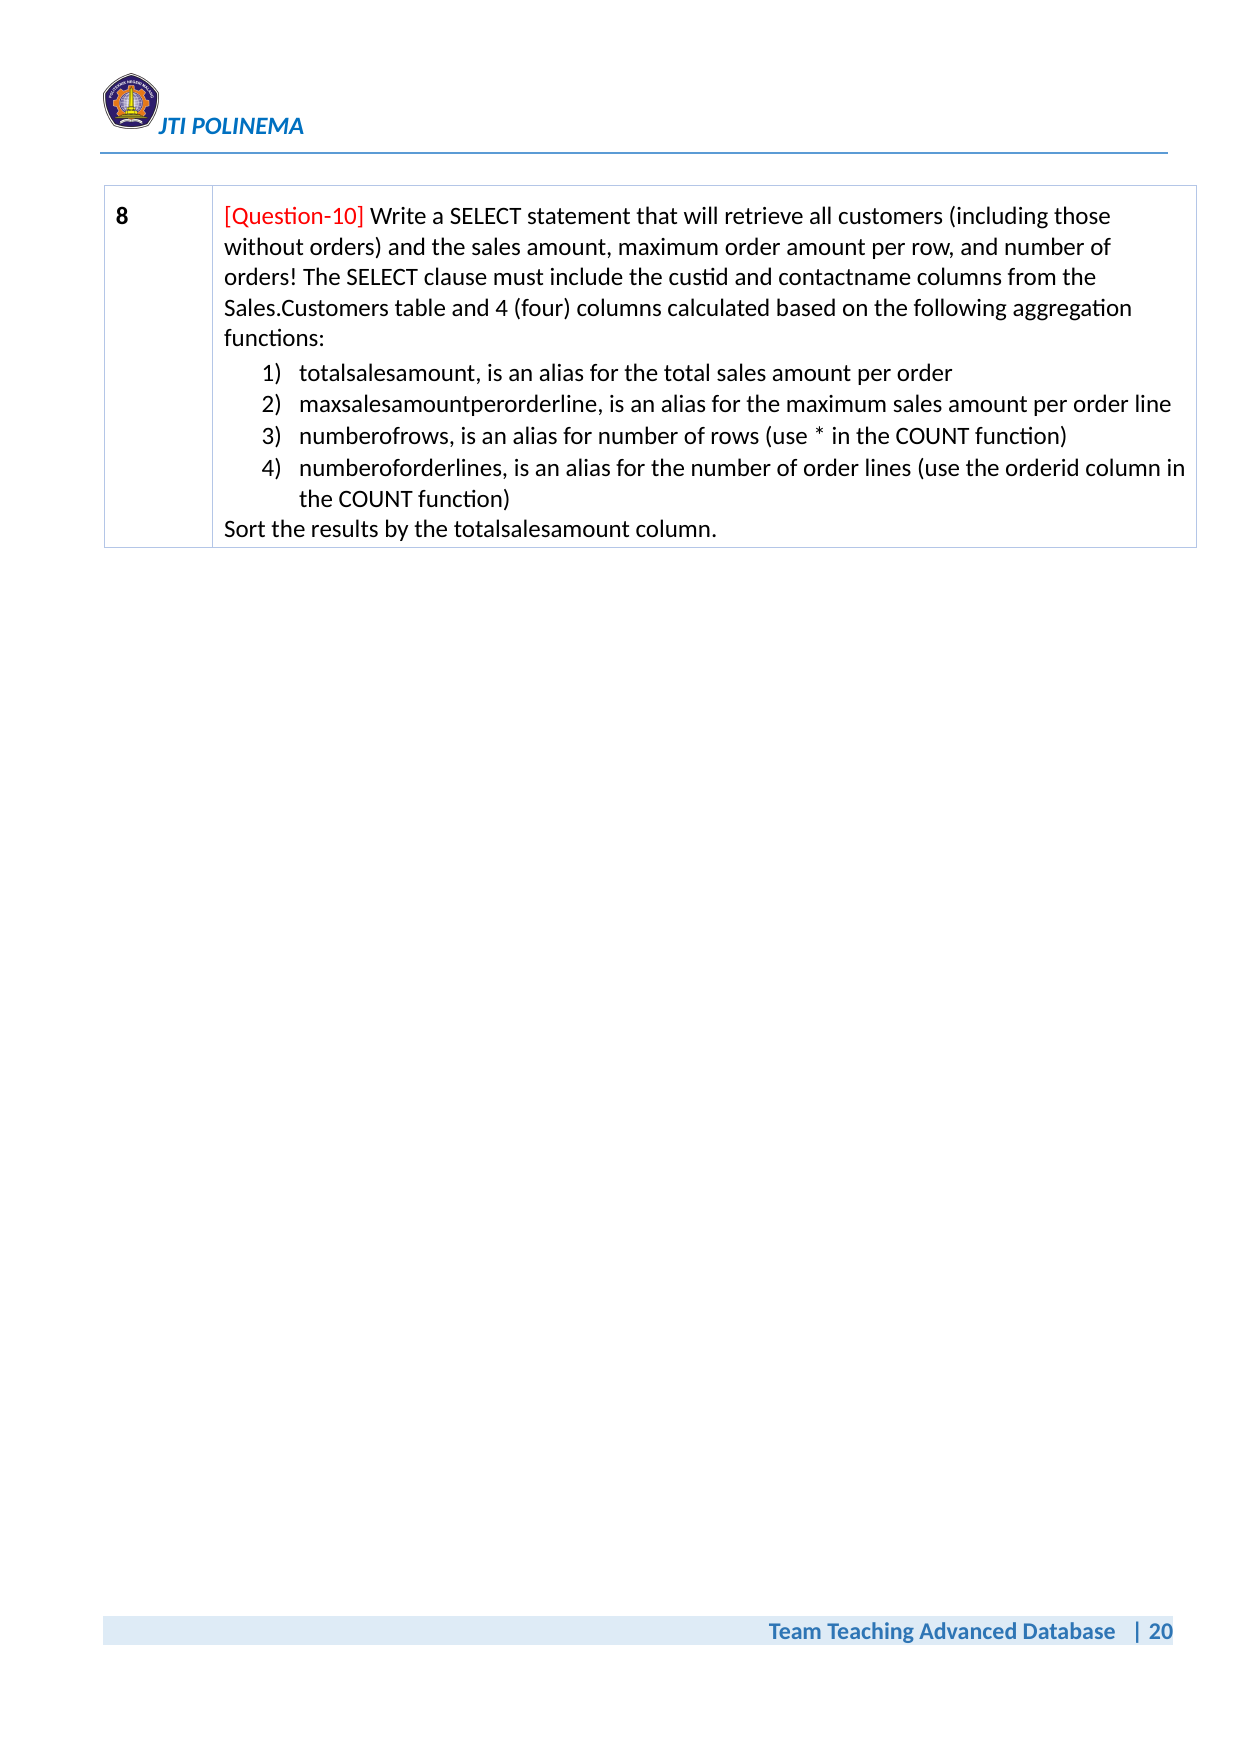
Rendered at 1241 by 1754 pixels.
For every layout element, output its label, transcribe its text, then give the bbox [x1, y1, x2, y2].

table_cell 8 [105, 186, 212, 547]
picture [103, 73, 159, 129]
table_cell [Question-10] Write a SELECT statement that will retrieve all customers (including those without orders) and the sales amount, maximum order amount per row, and number of orders! The SELECT clause must include the custid and contactname columns from the Sales.Customers table and 4 (four) columns calculated based on the following aggregation functions: totalsalesamount, is an alias for the total sales amount per order maxsalesamountperorderline, is an alias for the maximum sales amount per order line numberofrows, is an alias for number of rows (use * in the COUNT function) numberoforderlines, is an alias for the number of order lines (use the orderid column in the COUNT function) Sort the results by the totalsalesamount column. [213, 186, 1196, 547]
